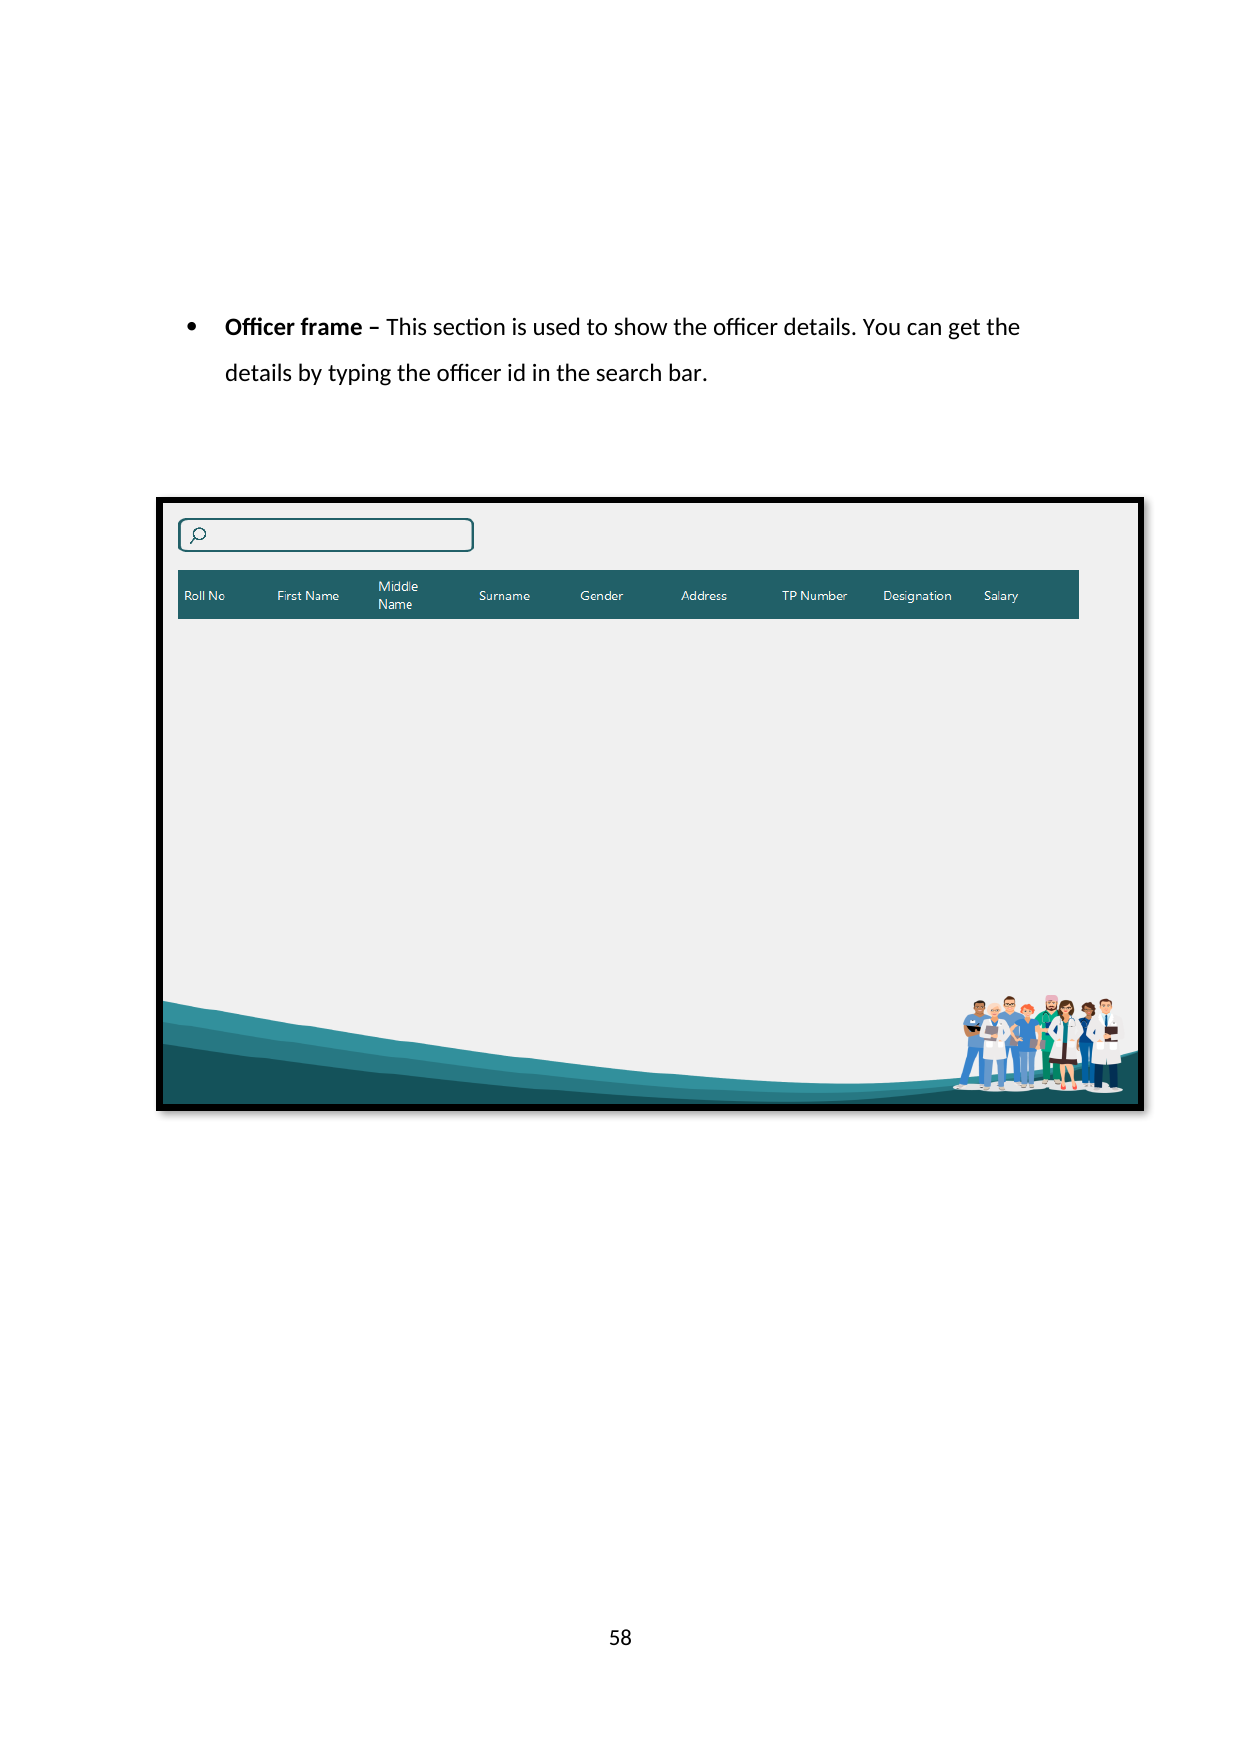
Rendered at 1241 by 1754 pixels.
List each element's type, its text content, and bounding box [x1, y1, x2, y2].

list Officer frame – This section is used to show the officer details. You can get the details by typing the officer id in the search bar. [187, 312, 1090, 388]
picture [163, 503, 1138, 1104]
